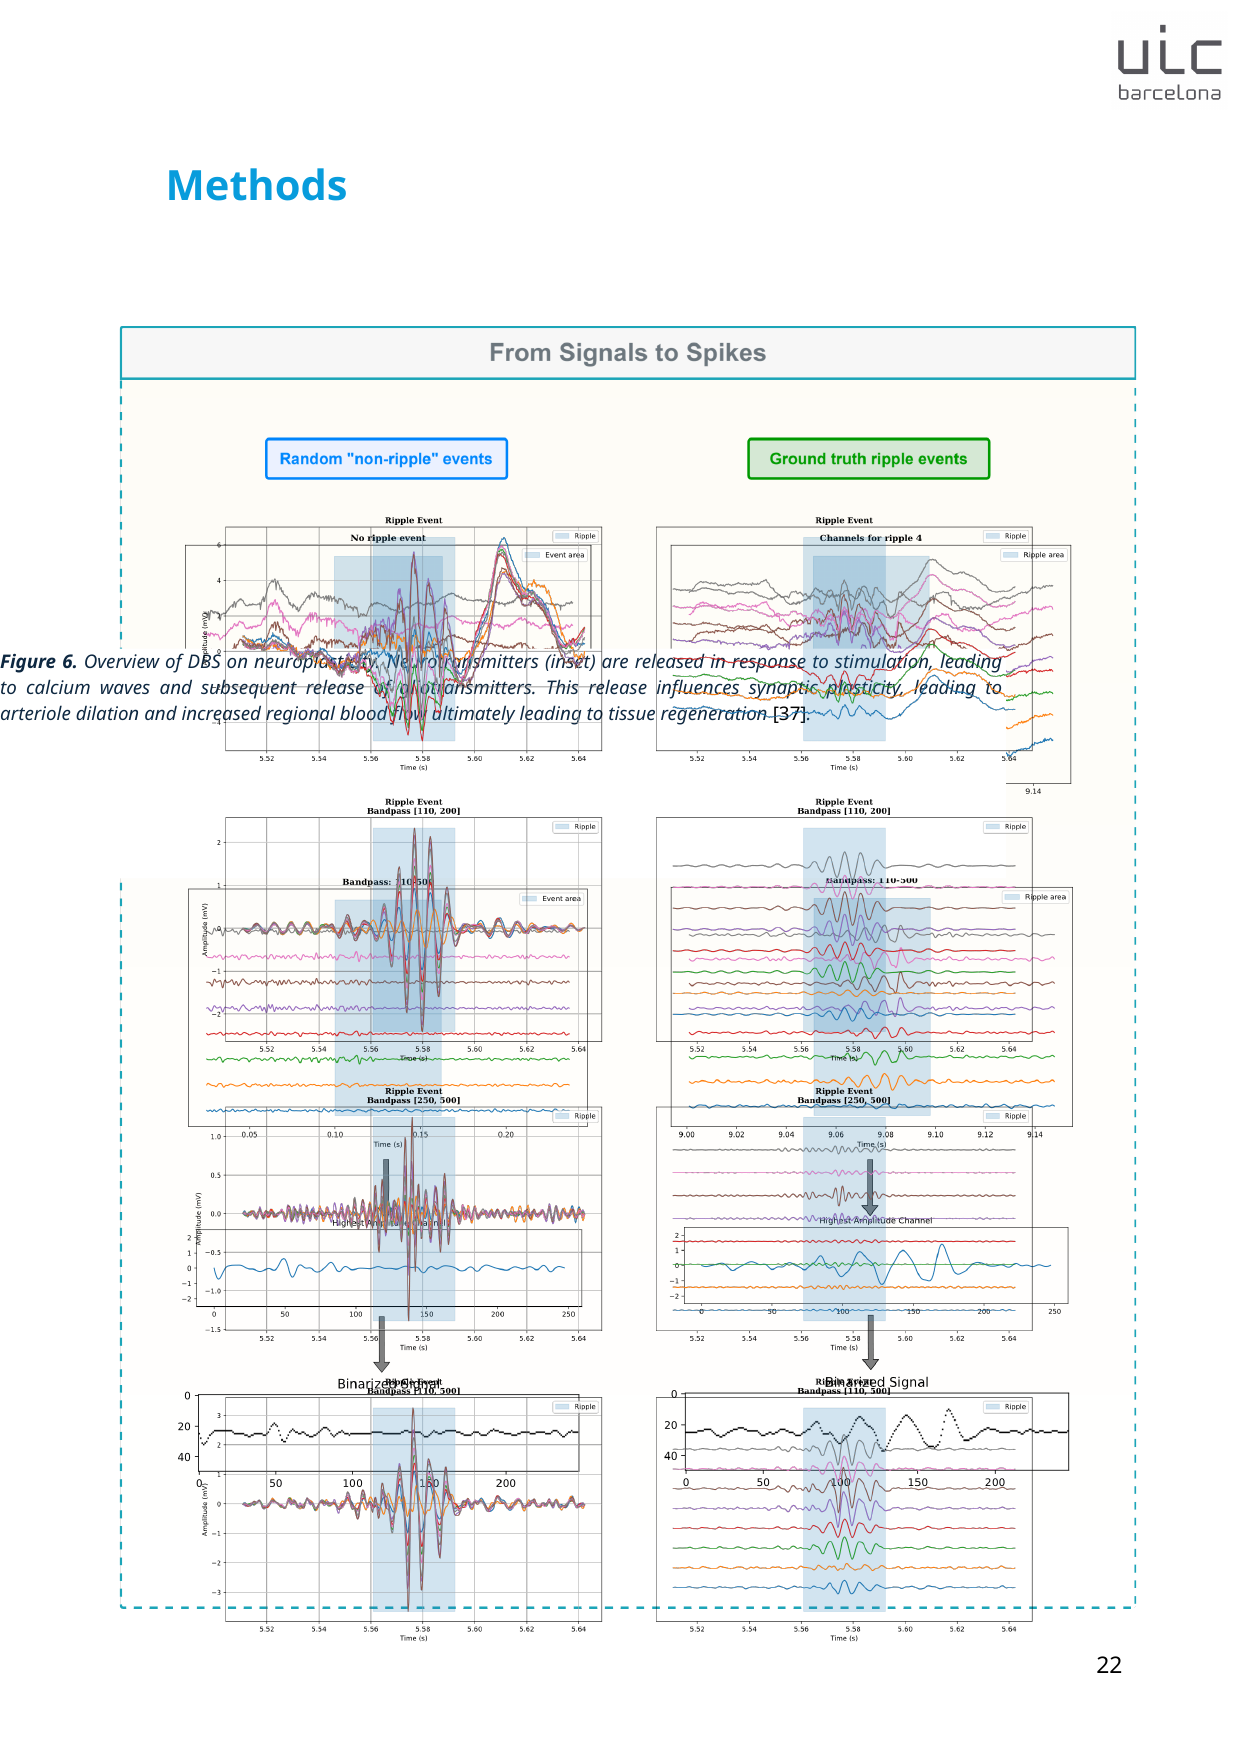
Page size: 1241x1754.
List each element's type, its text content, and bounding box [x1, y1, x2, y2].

subtitle Methods [118, 156, 596, 212]
picture [119, 326, 1137, 1654]
picture [1110, 11, 1229, 110]
